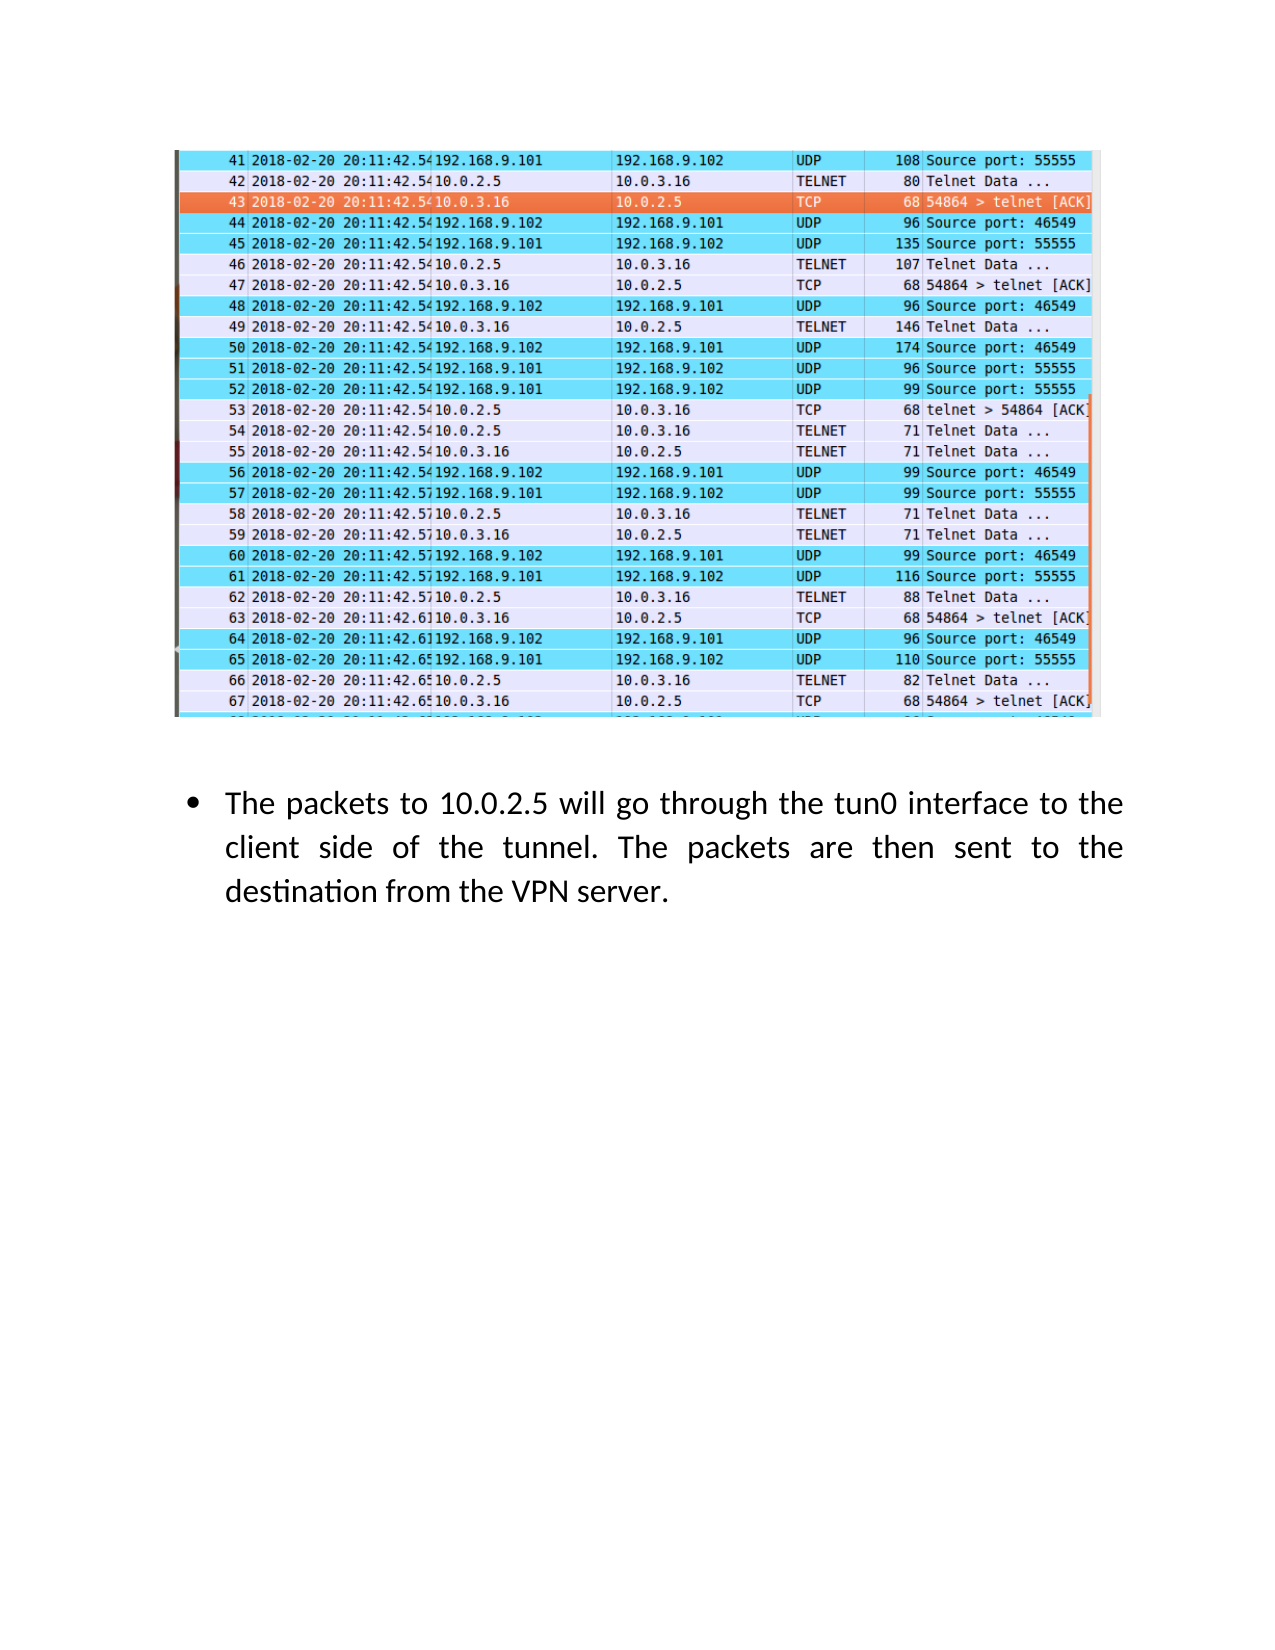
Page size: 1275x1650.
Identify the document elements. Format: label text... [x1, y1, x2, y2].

picture [174, 150, 1101, 717]
list The packets to 10.0.2.5 will go through the tun0 interface to the client side of the tunnel. The packets are then sent to the destination from the VPN server. [187, 782, 1125, 911]
